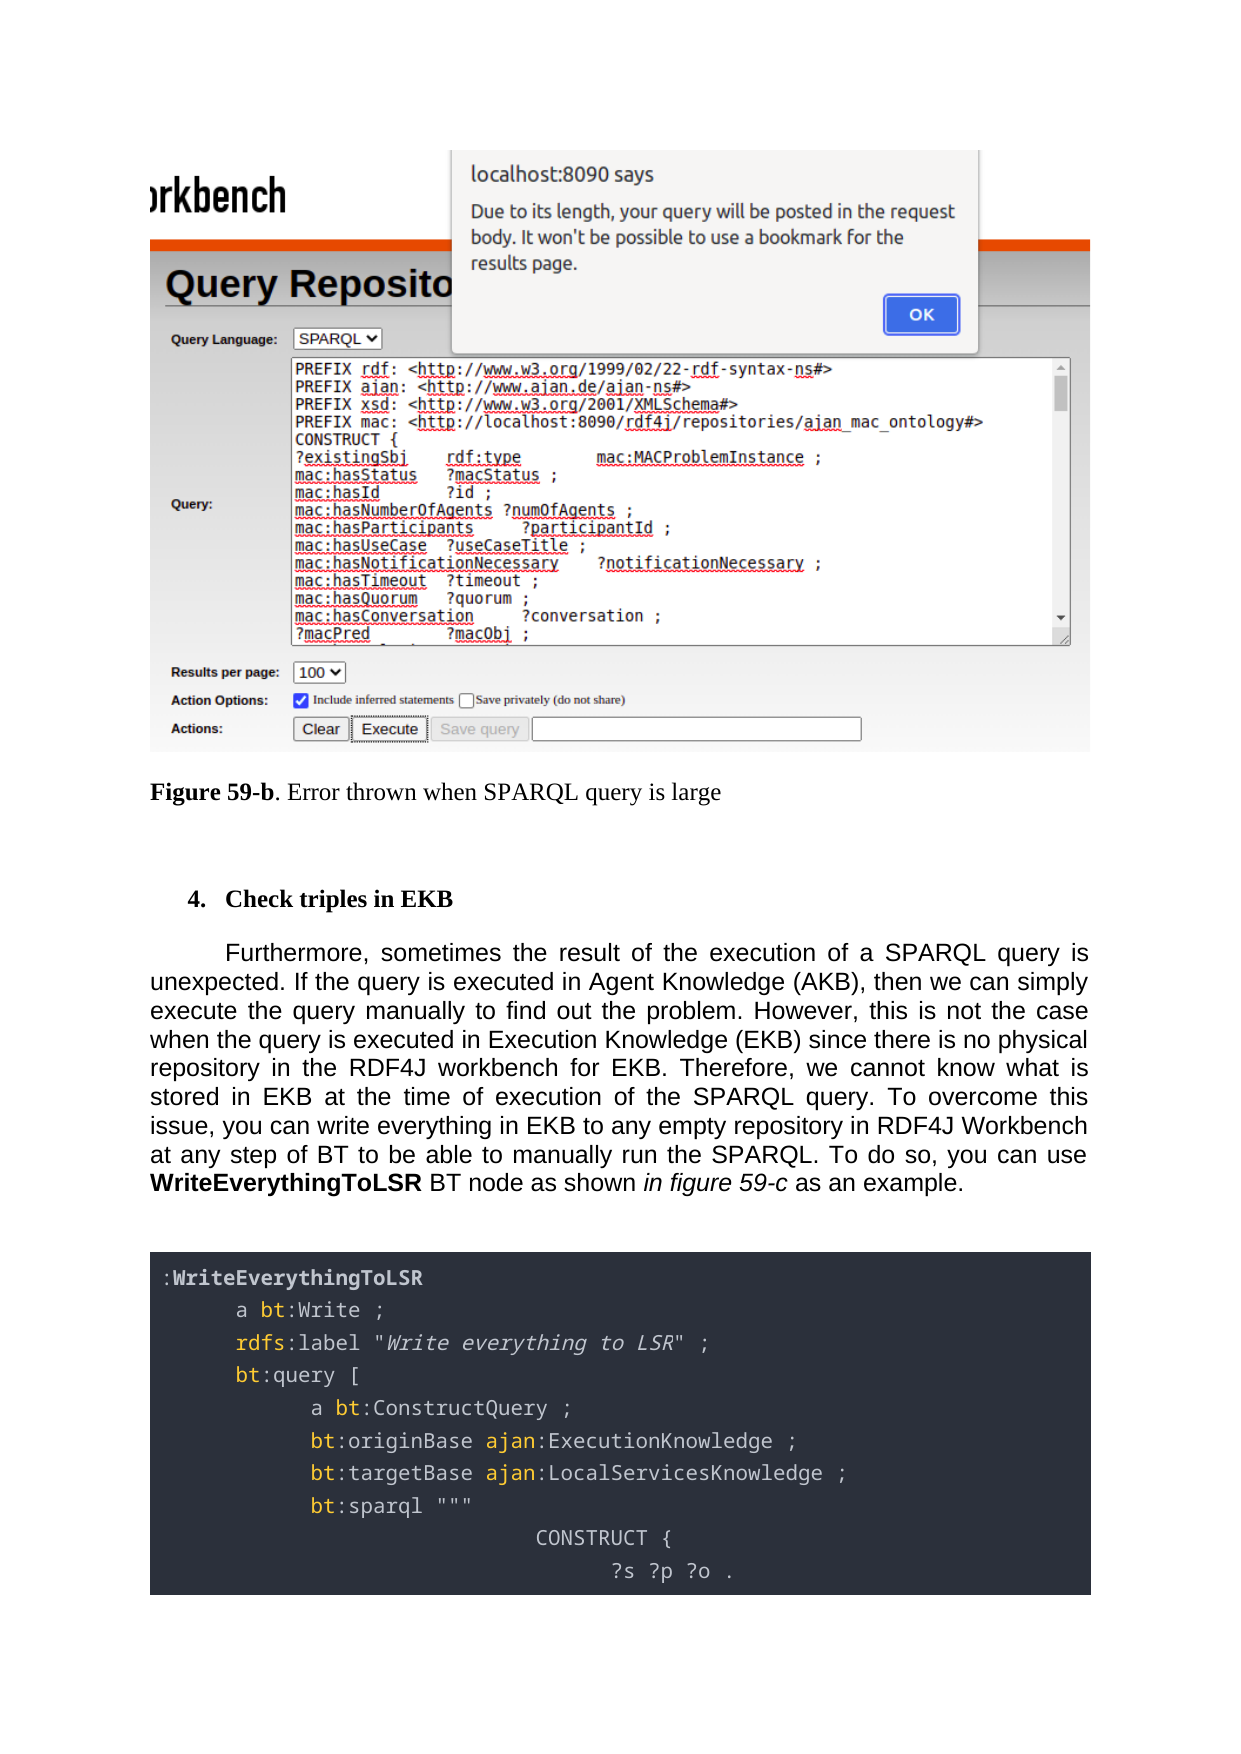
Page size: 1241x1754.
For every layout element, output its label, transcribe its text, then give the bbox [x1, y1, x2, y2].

text Furthermore, sometimes the result of the execution of a SPARQL query is unexpected. If the query is executed in Agent Knowledge (AKB), then we can simply execute the query manually to find out the problem. However, this is not the case when the query is executed in Execution Knowledge (EKB) since there is no physical repository in the RDF4J workbench for EKB. Therefore, we cannot know what is stored in EKB at the time of execution of the SPARQL query. To overcome this issue, you can write everything in EKB to any empty repository in RDF4J Workbench at any step of BT to be able to manually run the SPARQL. To do so, you can use WriteEverythingToLSR BT node as shown in figure 59-c as an example. [150, 938, 1090, 1197]
picture [150, 150, 1091, 752]
list Check triples in EKB [187, 884, 1090, 913]
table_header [150, 1252, 1091, 1595]
text Figure 59-b. Error thrown when SPARQL query is large [150, 777, 1090, 806]
